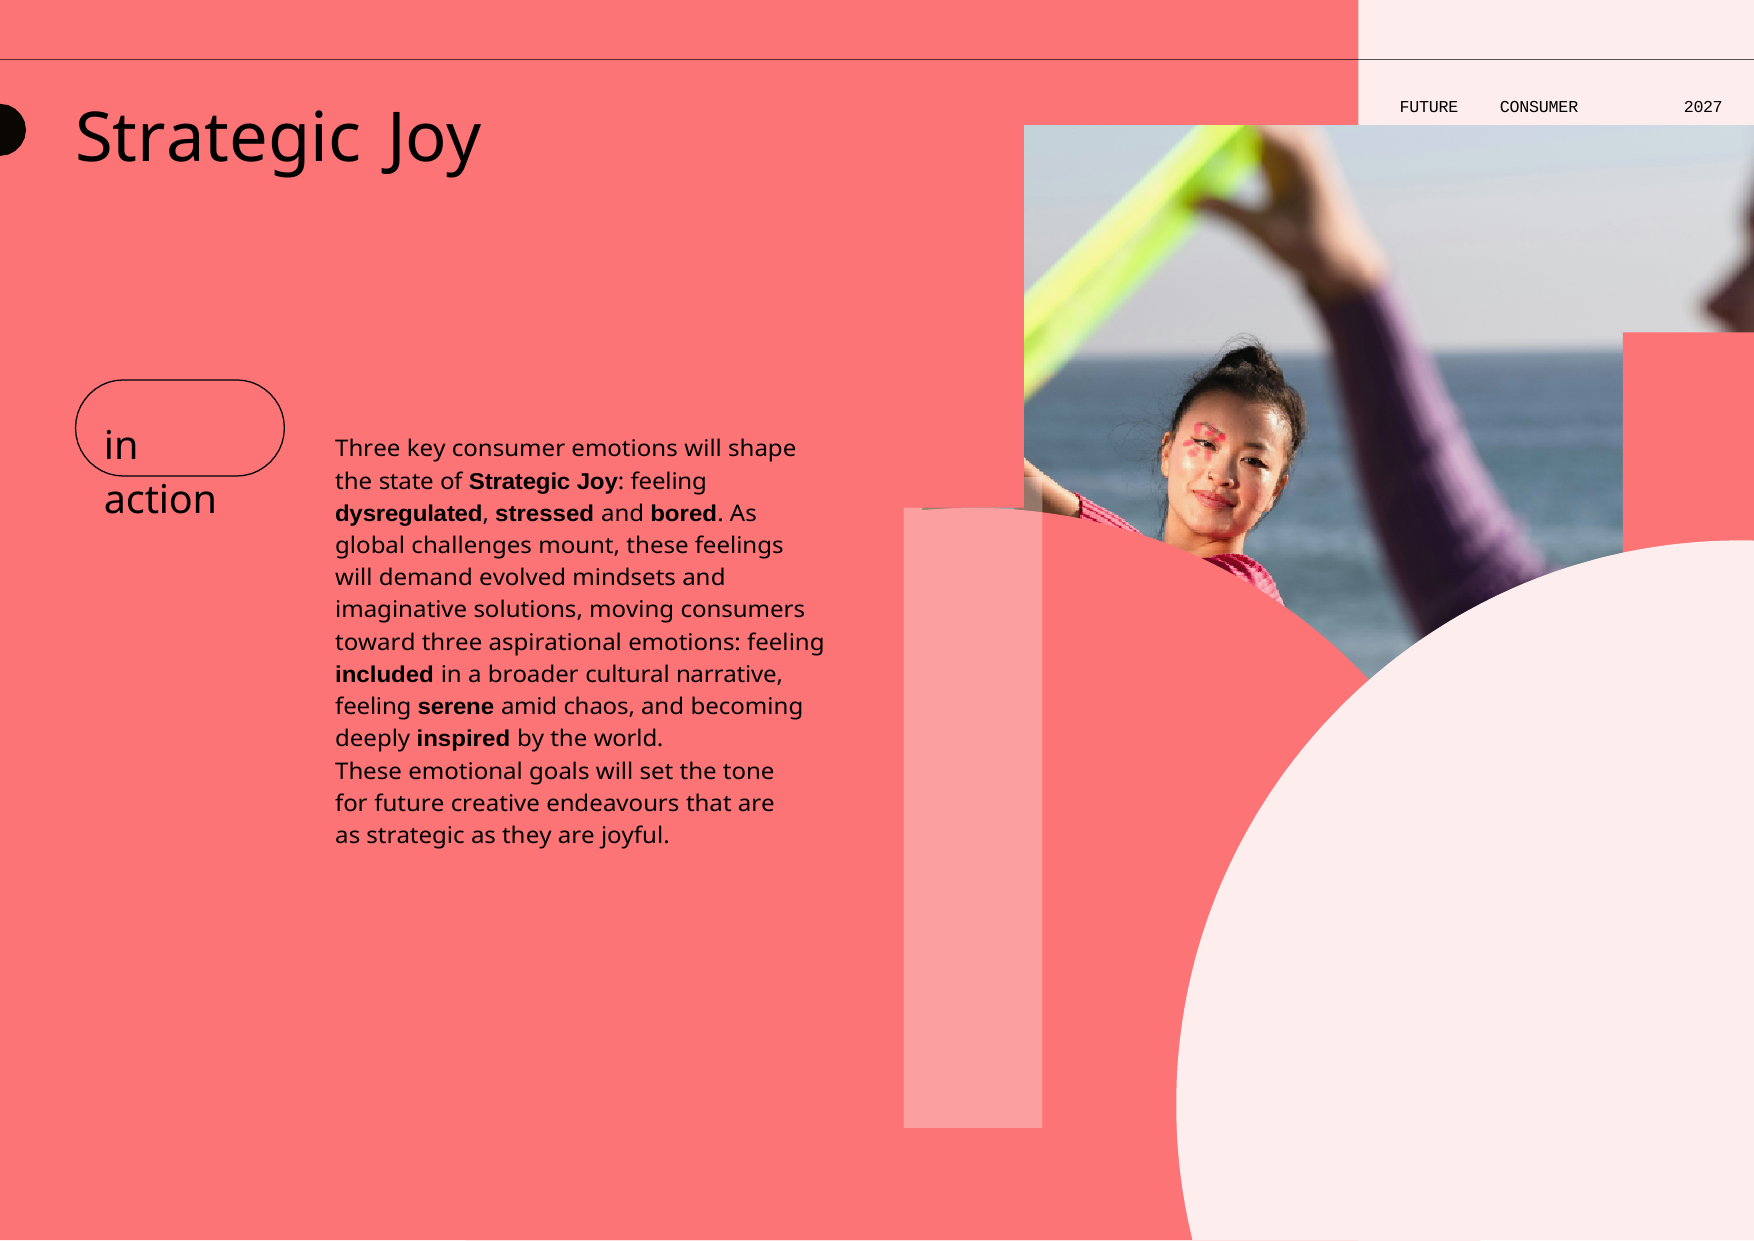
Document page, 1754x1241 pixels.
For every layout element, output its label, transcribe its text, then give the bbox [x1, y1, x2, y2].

text FUTURE CONSUMER 2027 [1399, 99, 1724, 117]
text Three key consumer emotions will shape the state of Strategic Joy: feeling dysregulated, stressed and bored. As global challenges mount, these feelings will demand evolved mindsets and imaginative solutions, moving consumers toward three aspirational emotions: feeling included in a broader cultural narrative, feeling serene amid chaos, and becoming deeply inspired by the world. [335, 432, 825, 753]
picture [1024, 125, 1754, 679]
text These emotional goals will set the tone for future creative endeavours that are as strategic as they are joyful. [335, 755, 776, 851]
subtitle in action [104, 417, 253, 525]
subtitle Strategic Joy [75, 87, 491, 181]
